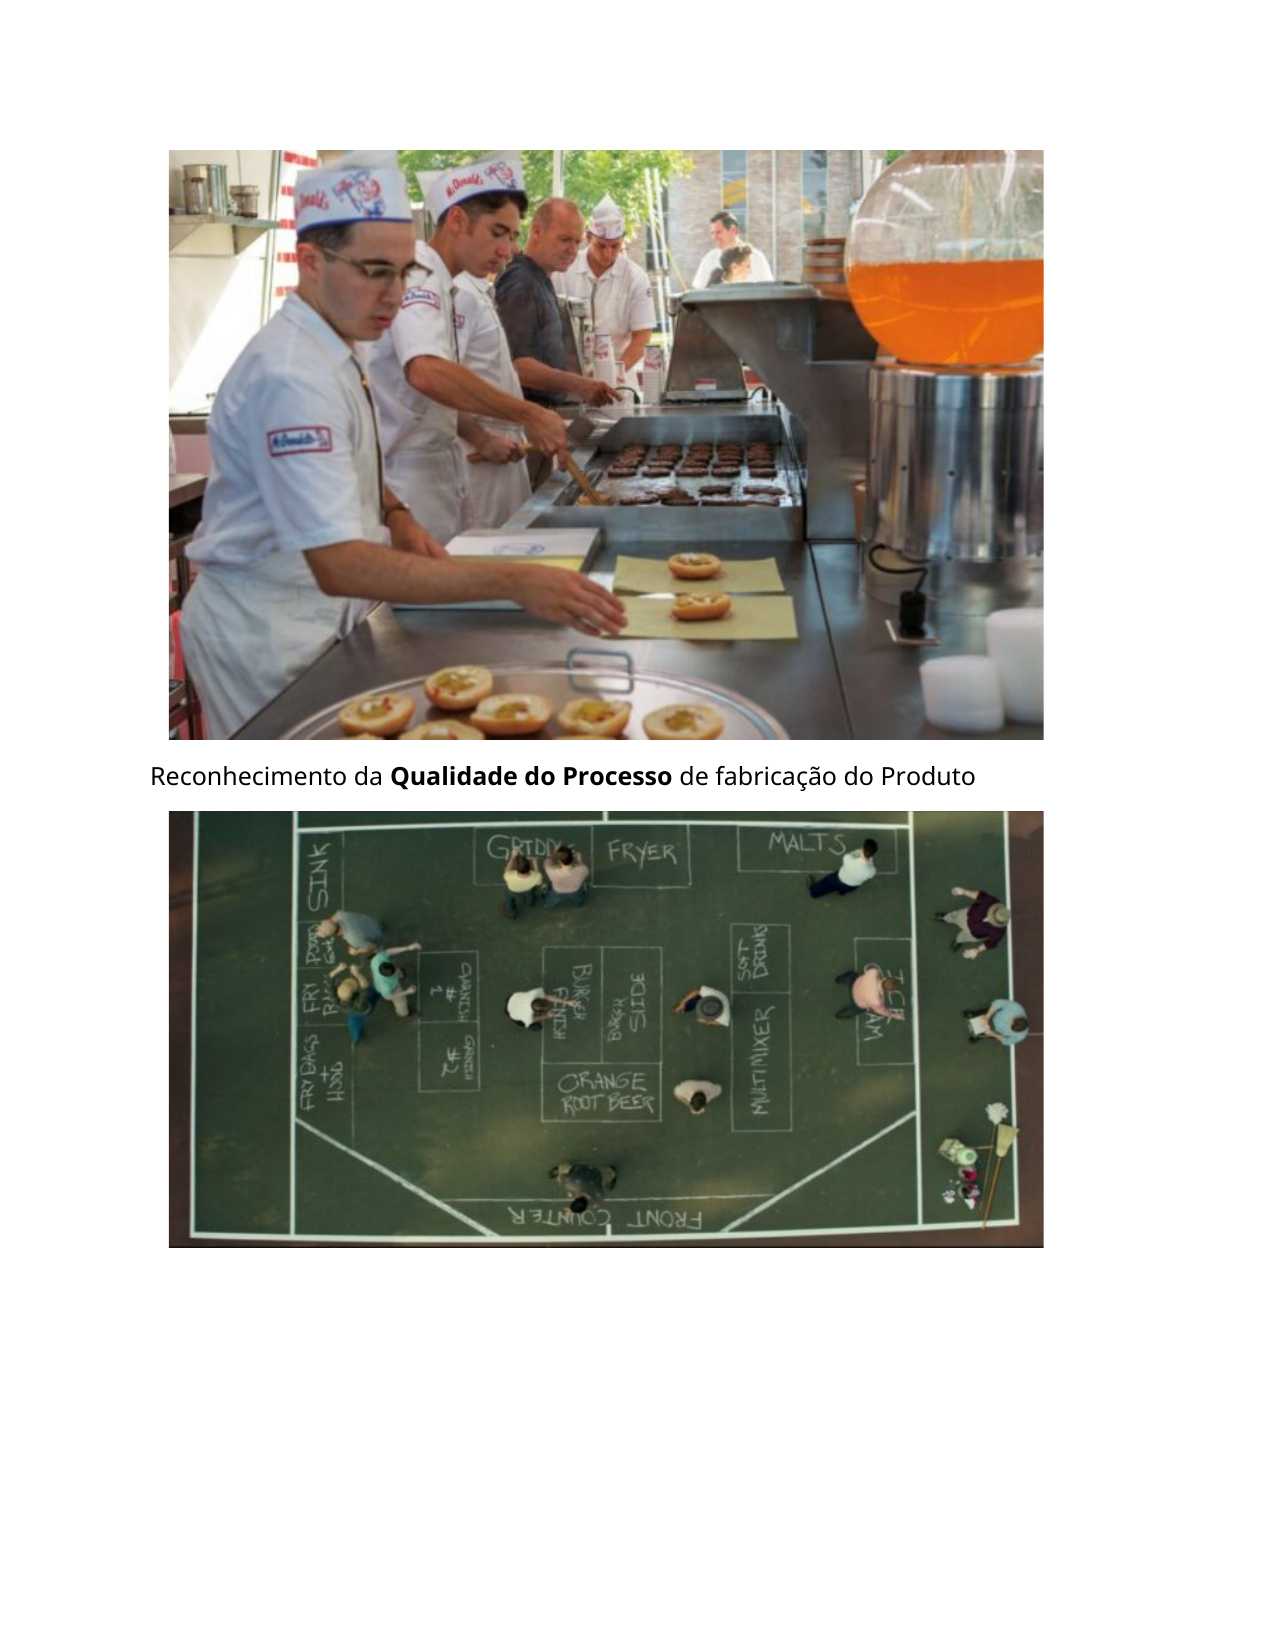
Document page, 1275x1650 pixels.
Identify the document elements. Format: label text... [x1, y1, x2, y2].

picture [168, 150, 1044, 740]
picture [168, 811, 1044, 1248]
text Reconhecimento da Qualidade do Processo de fabricação do Produto [150, 759, 1125, 793]
